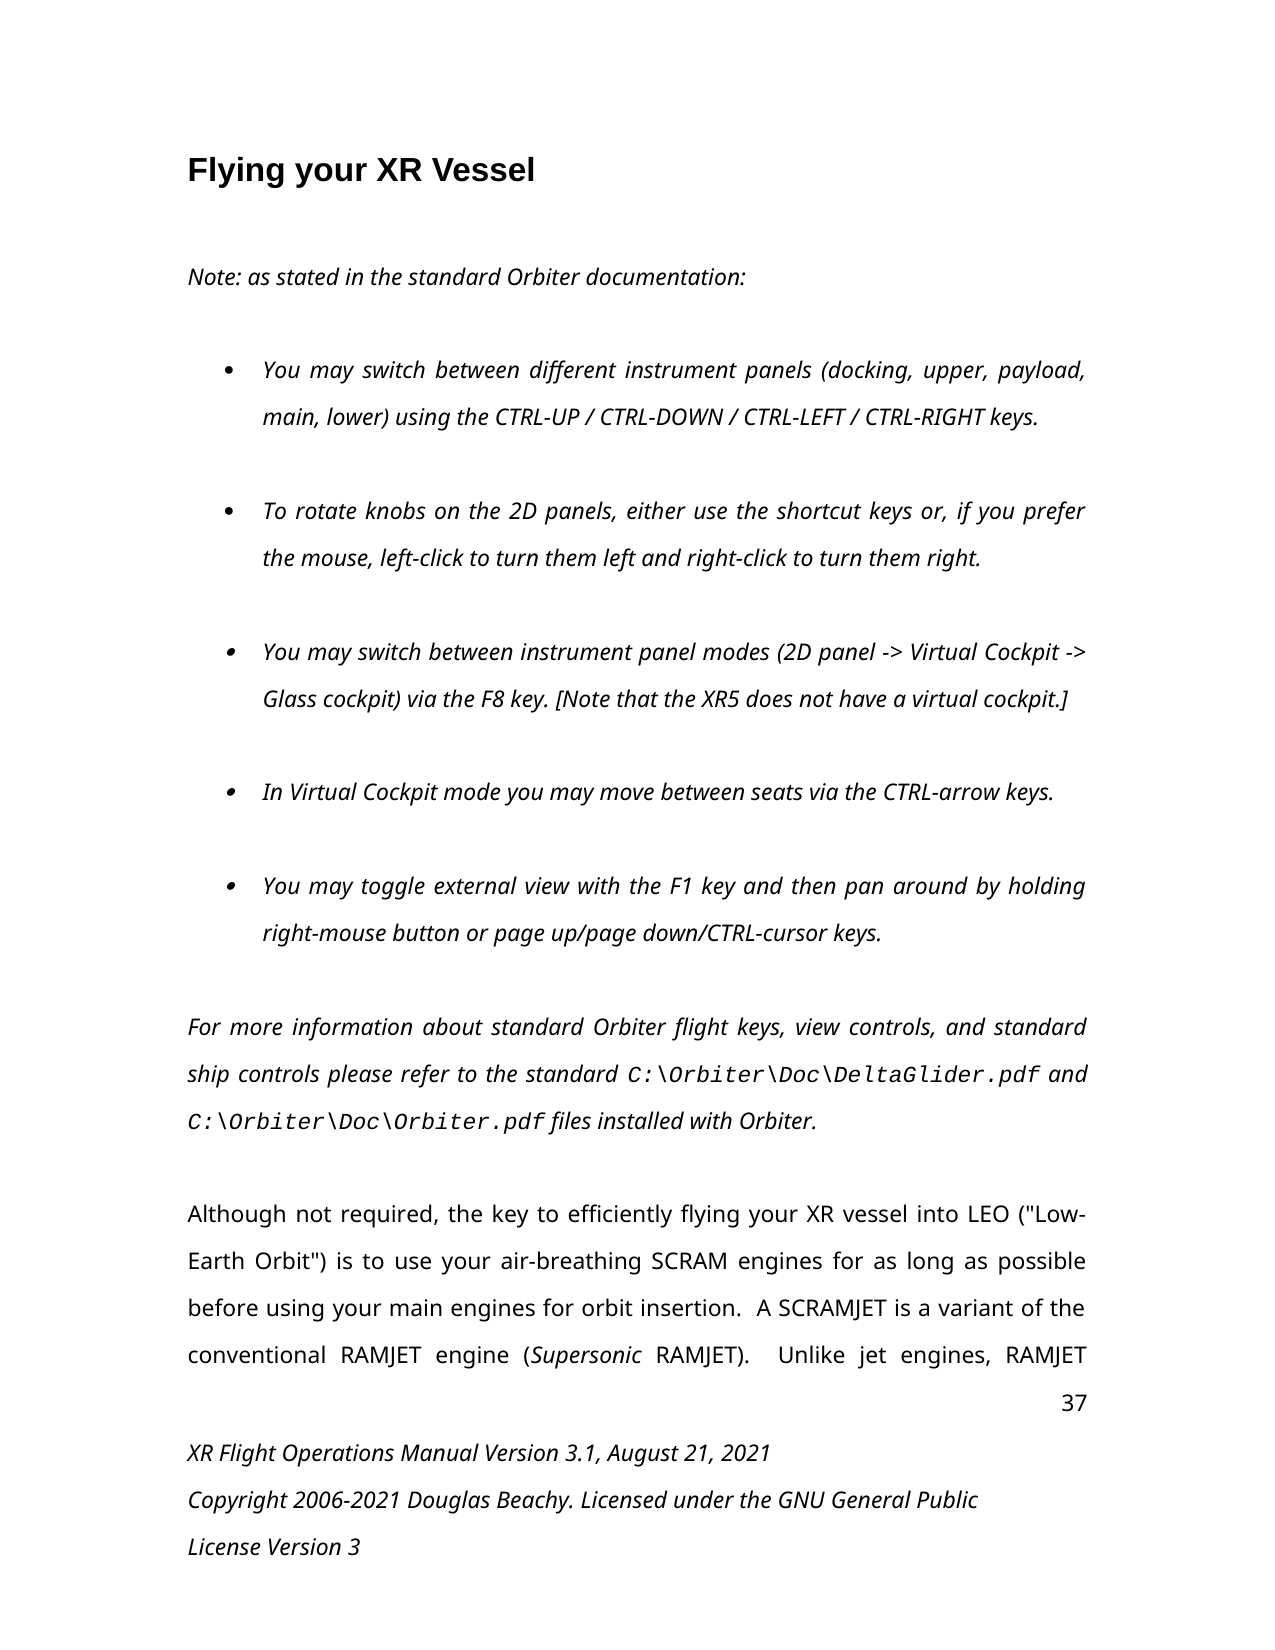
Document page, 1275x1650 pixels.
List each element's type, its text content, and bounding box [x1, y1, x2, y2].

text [187, 1198, 1087, 1370]
subtitle Flying your XR Vessel [187, 150, 1087, 188]
list In Virtual Cockpit mode you may move between seats via the CTRL-arrow keys. [225, 776, 1087, 808]
text For more information about standard Orbiter flight keys, view controls, and standard ship controls please refer to the standard C:\Orbiter\Doc\DeltaGlider.pdf and C:\Orbiter\Doc\Orbiter.pdf files installed with Orbiter. [187, 1011, 1087, 1136]
text Note: as stated in the standard Orbiter documentation: [187, 261, 1087, 292]
list You may switch between different instrument panels (docking, upper, payload, main, lower) using the CTRL-UP / CTRL-DOWN / CTRL-LEFT / CTRL-RIGHT keys. [225, 354, 1087, 433]
list You may switch between instrument panel modes (2D panel -> Virtual Cockpit -> Glass cockpit) via the F8 key. [Note that the XR5 does not have a virtual cockpit.] [225, 636, 1087, 714]
list To rotate knobs on the 2D panels, either use the shortcut keys or, if you prefer the mouse, left-click to turn them left and right-click to turn them right. [225, 495, 1087, 573]
list You may toggle external view with the F1 key and then pan around by holding right-mouse button or page up/page down/CTRL-cursor keys. [225, 870, 1087, 948]
